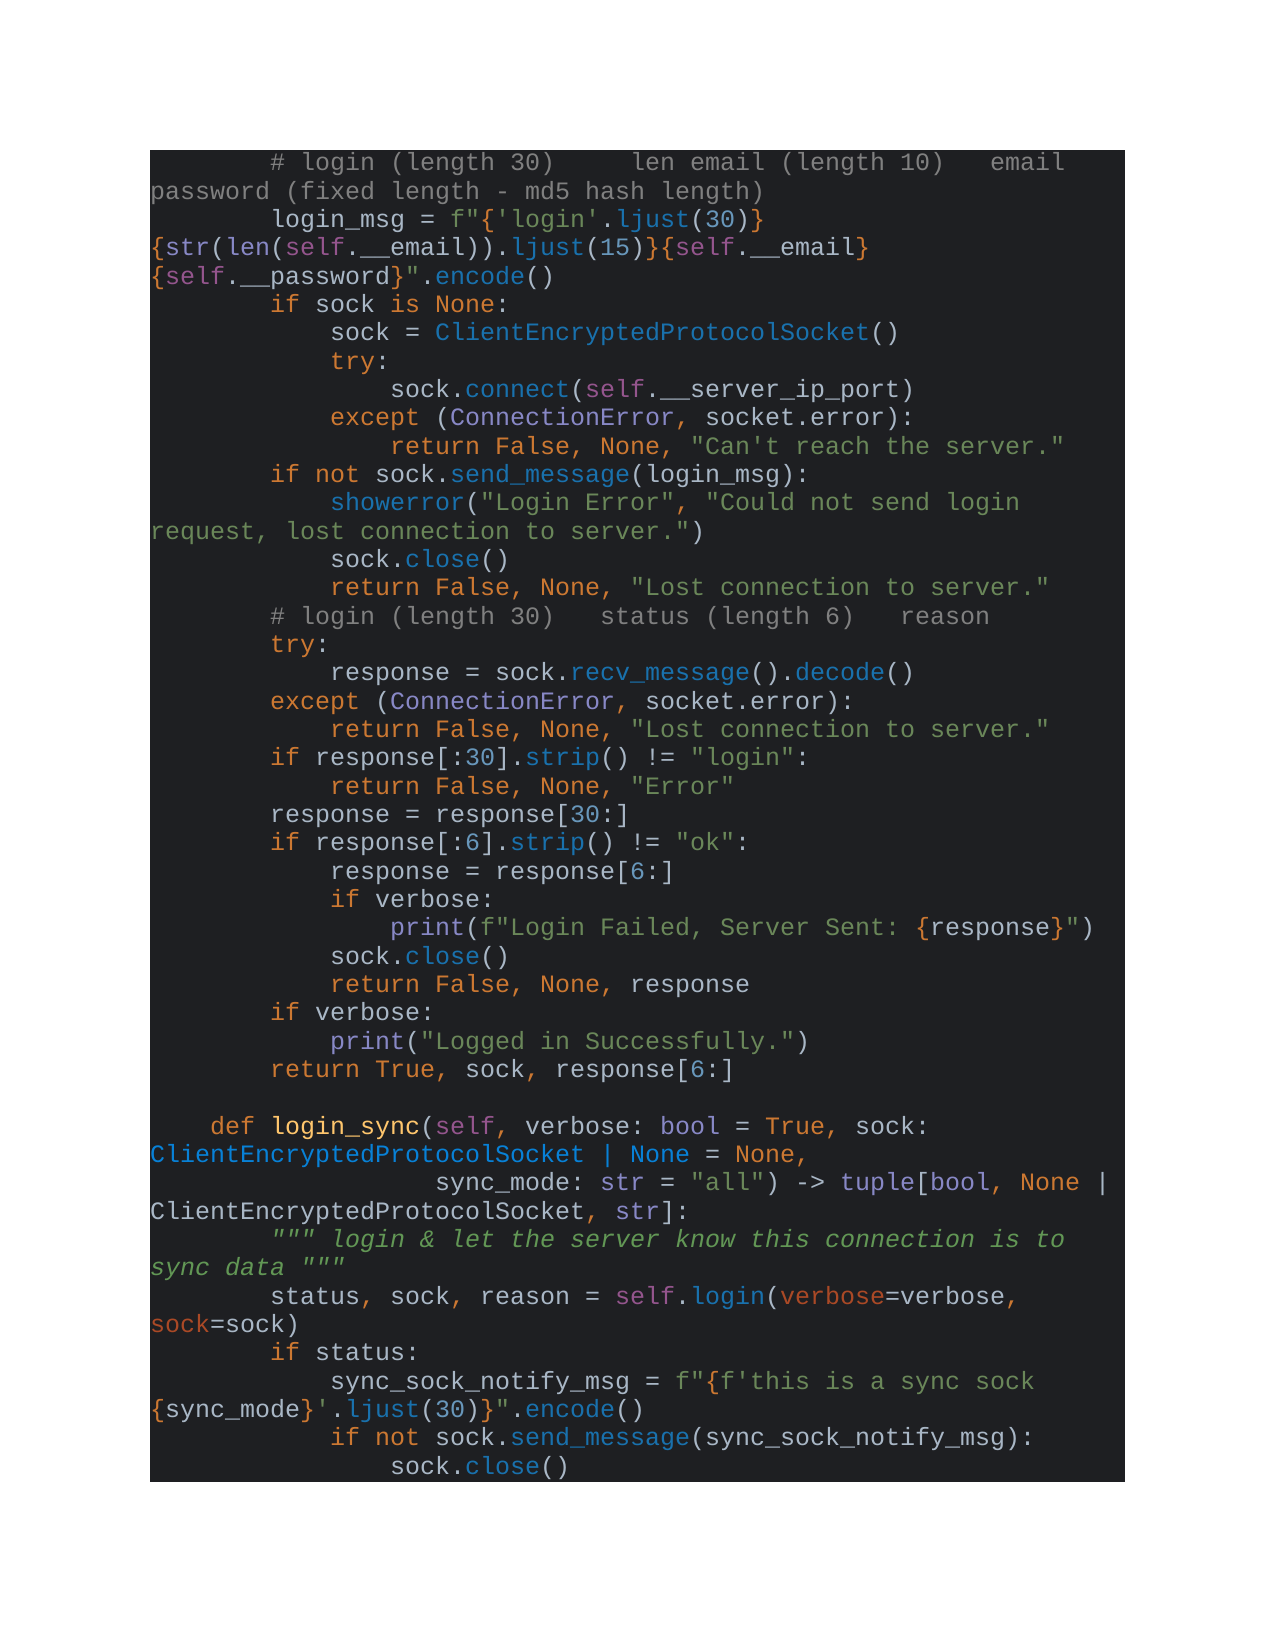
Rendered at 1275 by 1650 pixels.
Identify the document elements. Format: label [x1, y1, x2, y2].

text [150, 150, 1125, 1482]
